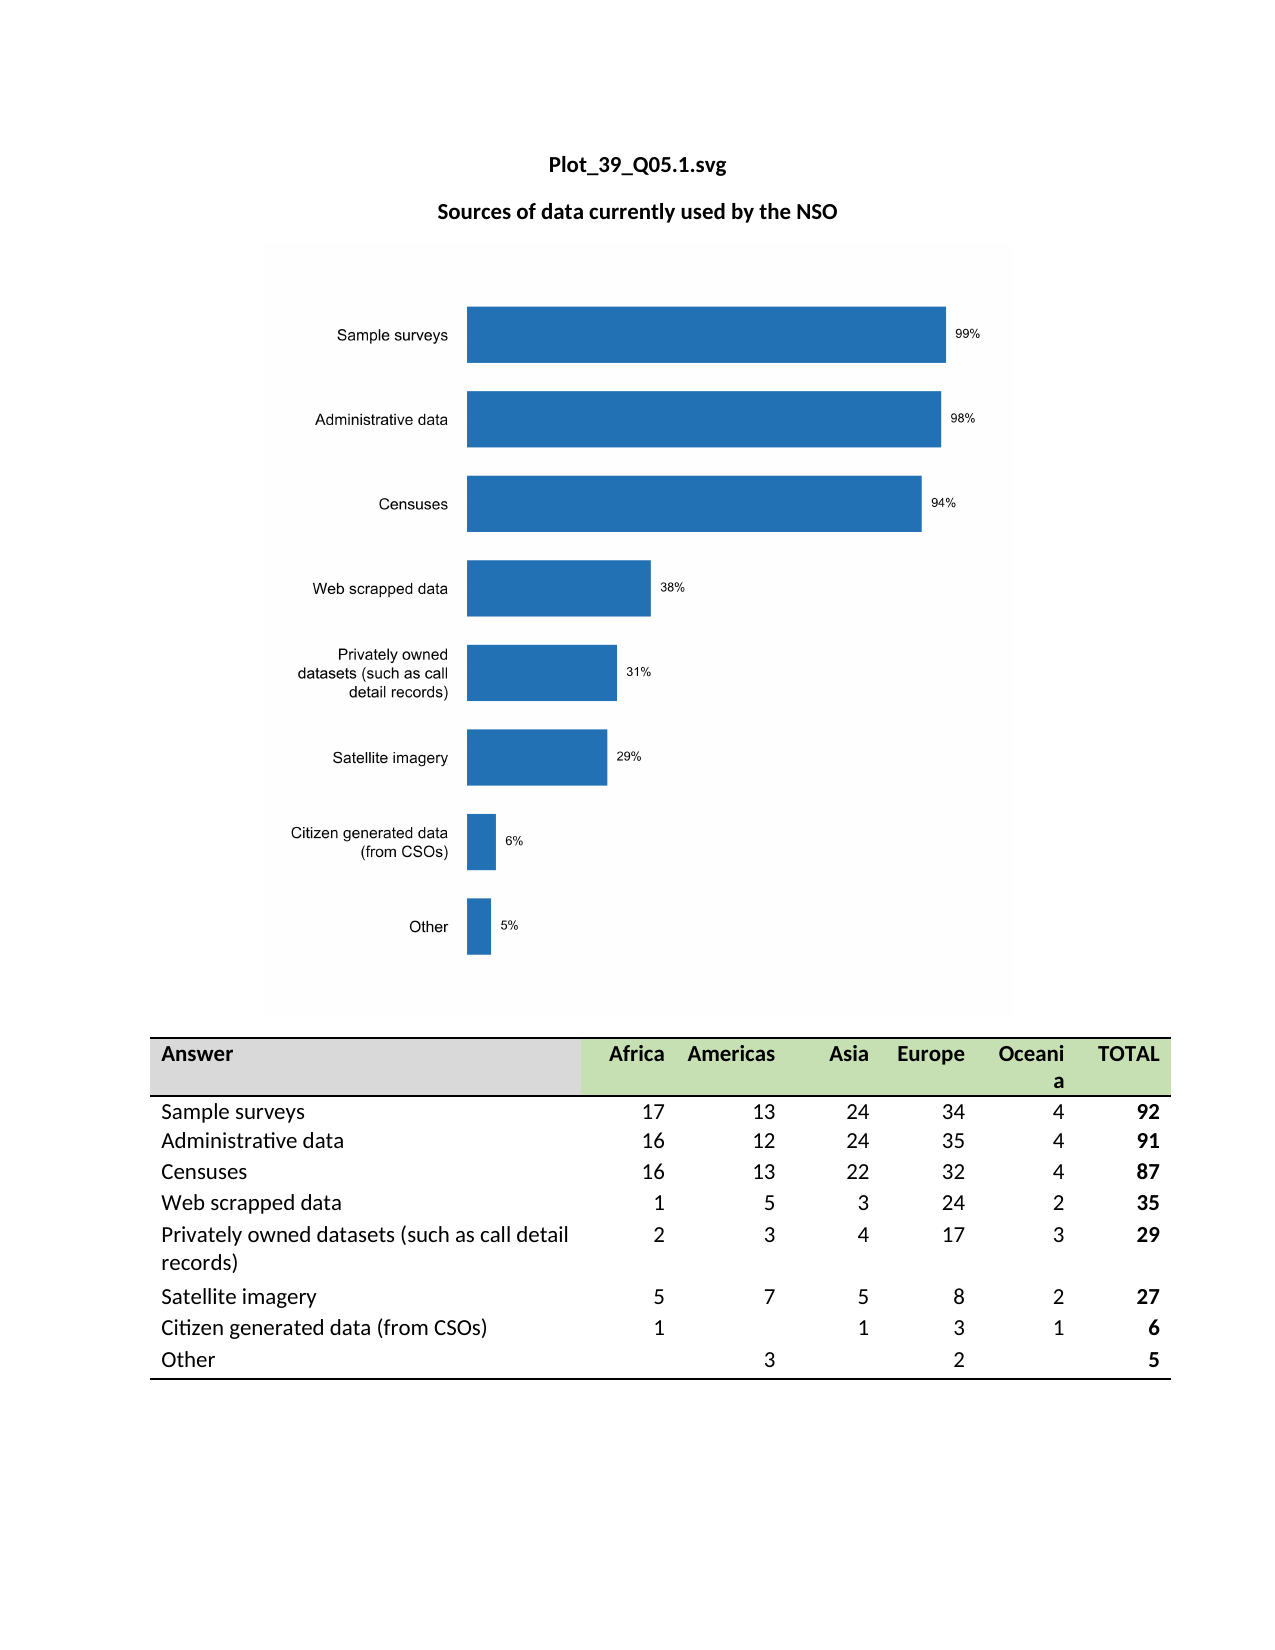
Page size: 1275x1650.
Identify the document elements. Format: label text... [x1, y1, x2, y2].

text Sources of data currently used by the NSO [150, 197, 1125, 225]
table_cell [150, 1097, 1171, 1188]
picture [262, 243, 1013, 1018]
text Plot_39_Q05.1.svg [150, 150, 1125, 178]
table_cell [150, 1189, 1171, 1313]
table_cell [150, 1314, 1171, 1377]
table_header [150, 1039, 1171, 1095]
